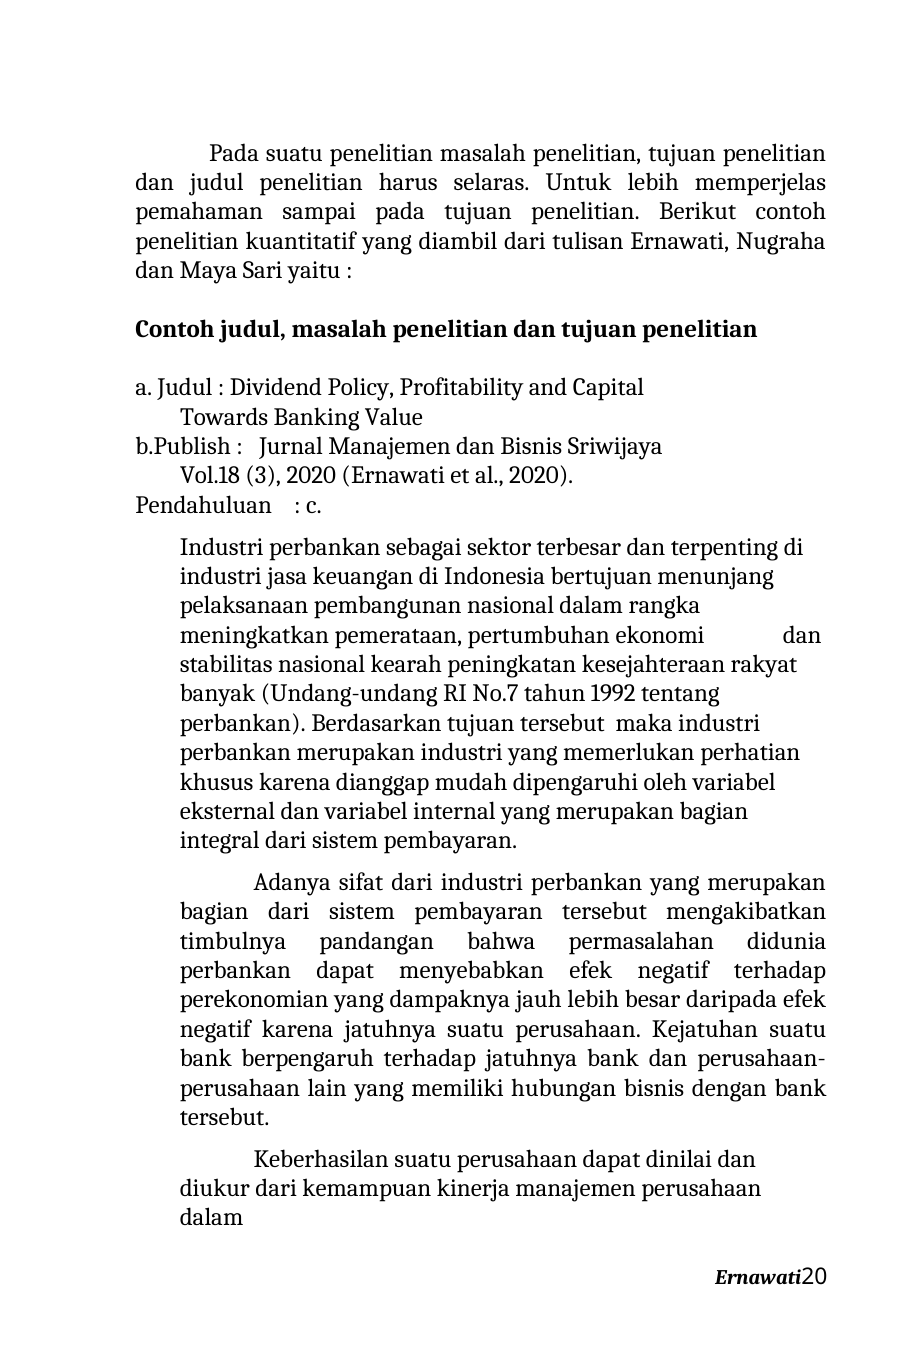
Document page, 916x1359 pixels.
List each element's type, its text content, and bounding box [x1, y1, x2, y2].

text Adanya sifat dari industri perbankan yang merupakan bagian dari sistem pembayaran tersebut mengakibatkan timbulnya pandangan bahwa permasalahan didunia perbankan dapat menyebabkan efek negatif terhadap perekonomian yang dampaknya jauh lebih besar daripada efek negatif karena jatuhnya suatu perusahaan. Kejatuhan suatu bank berpengaruh terhadap jatuhnya bank dan perusahaan-perusahaan lain yang memiliki hubungan bisnis dengan bank tersebut. [179, 867, 827, 1131]
text Industri perbankan sebagai sektor terbesar dan terpenting di industri jasa keuangan di Indonesia bertujuan menunjang pelaksanaan pembangunan nasional dalam rangka meningkatkan pemerataan, pertumbuhan ekonomi dan stabilitas nasional kearah peningkatan kesejahteraan rakyat banyak (Undang-undang RI No.7 tahun 1992 tentang perbankan). Berdasarkan tujuan tersebut maka industri perbankan merupakan industri yang memerlukan perhatian khusus karena dianggap mudah dipengaruhi oleh variabel eksternal dan variabel internal yang merupakan bagian integral dari sistem pembayaran. [179, 531, 829, 854]
text Pendahuluan : c. [135, 490, 829, 519]
text Contoh judul, masalah penelitian dan tujuan penelitian [135, 314, 829, 343]
text Pada suatu penelitian masalah penelitian, tujuan penelitian dan judul penelitian harus selaras. Untuk lebih memperjelas pemahaman sampai pada tujuan penelitian. Berikut contoh penelitian kuantitatif yang diambil dari tulisan Ernawati, Nugraha dan Maya Sari yaitu : [135, 137, 827, 284]
text Ernawati20 [135, 1262, 827, 1290]
text a. Judul : Dividend Policy, Profitability and Capital Towards Banking Value b.Publish : Jurnal Manajemen dan Bisnis Sriwijaya Vol.18 (3), 2020 (Ernawati et al., 2020). [135, 372, 829, 490]
text Keberhasilan suatu perusahaan dapat dinilai dan diukur dari kemampuan kinerja manajemen perusahaan dalam [179, 1143, 829, 1232]
